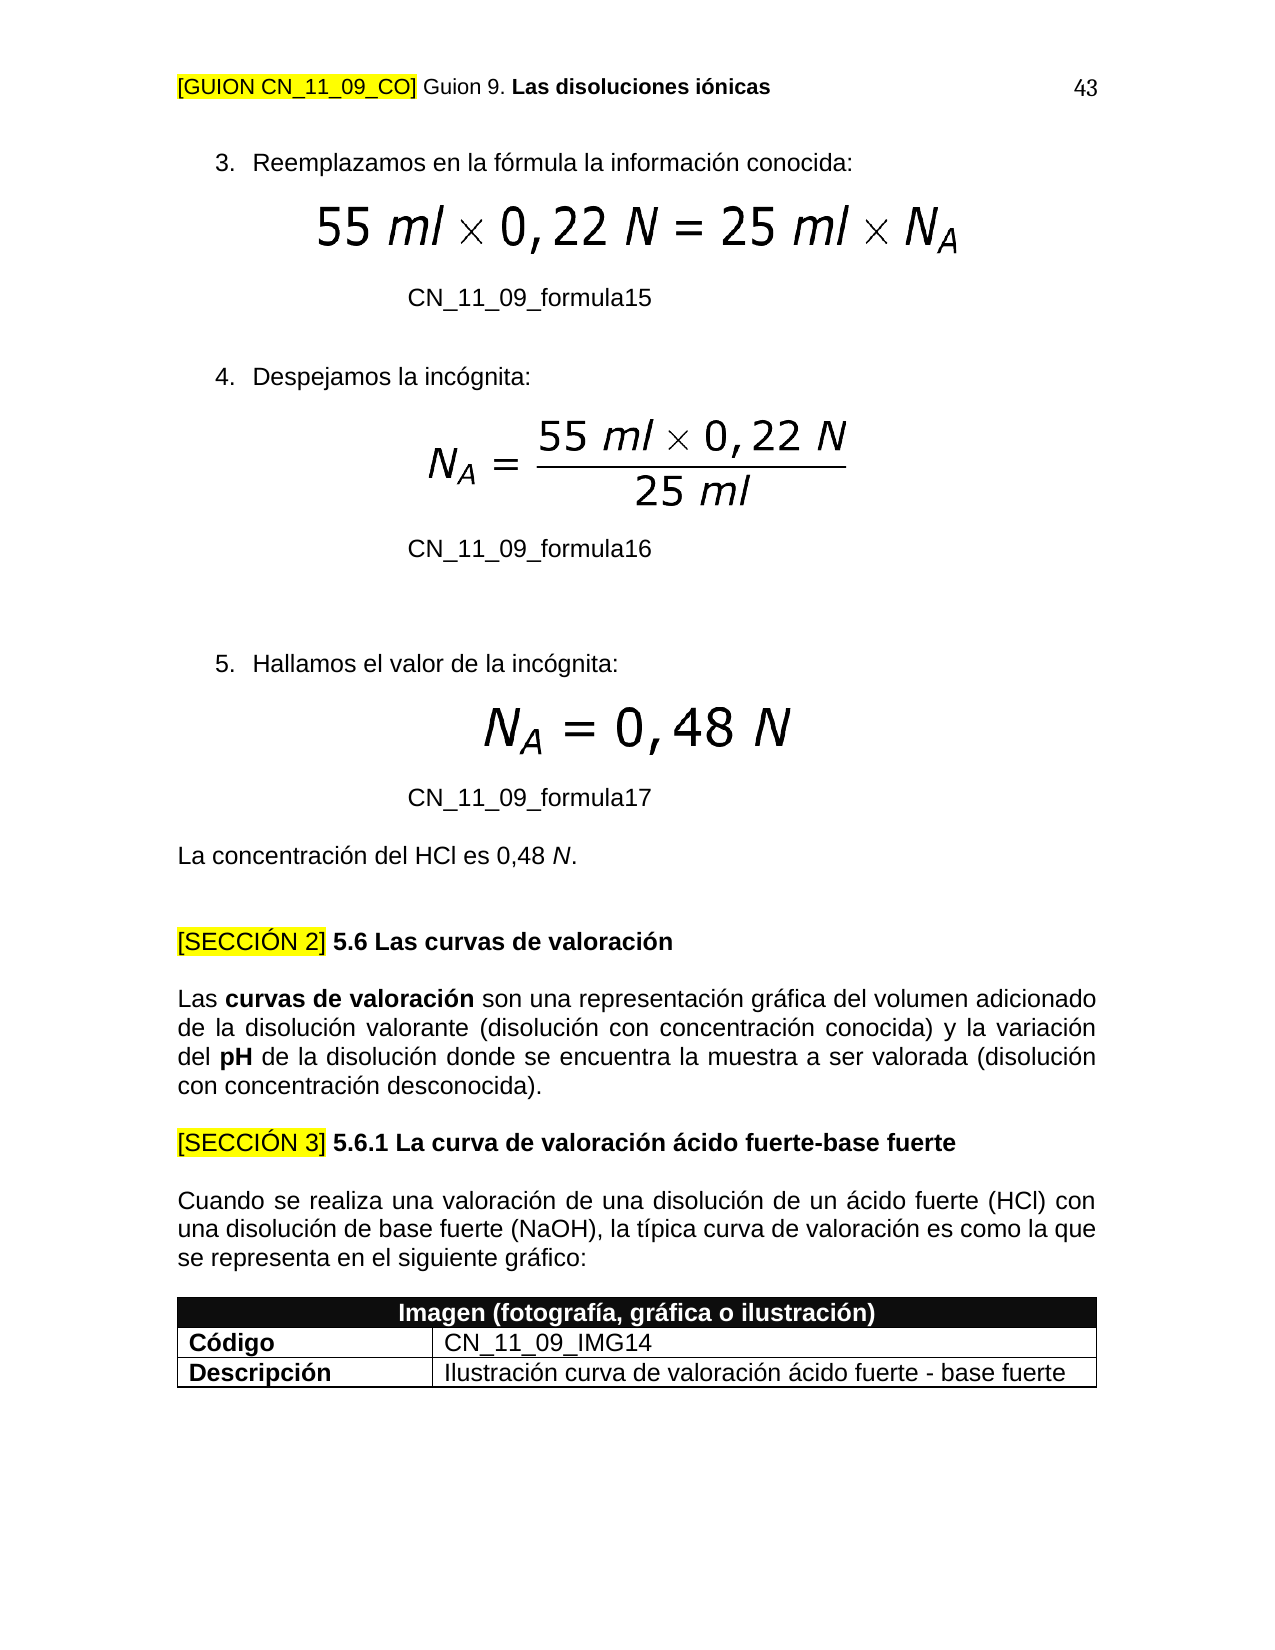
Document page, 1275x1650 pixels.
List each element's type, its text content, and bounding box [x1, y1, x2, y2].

picture [428, 419, 847, 506]
list Reemplazamos en la fórmula la información conocida: [215, 148, 1098, 176]
list Hallamos el valor de la incógnita: [215, 649, 1098, 678]
text Las curvas de valoración son una representación gráfica del volumen adicionado de la disolución valorante (disolución con concentración conocida) y la variación del pH de la disolución donde se encuentra la muestra a ser valorada (disolución con concentración desconocida). [177, 984, 1098, 1099]
table_cell CN_11_09_formula16 [296, 535, 979, 563]
table_cell CN_11_09_formula15 [296, 283, 979, 312]
table_header Imagen (fotografía, gráfica o ilustración) [178, 1298, 1096, 1327]
table_cell Código [178, 1328, 432, 1357]
list Despejamos la incógnita: [215, 362, 1098, 391]
text La concentración del HCl es 0,48 N. [177, 841, 1098, 869]
table_header [296, 707, 979, 783]
text [SECCIÓN 2] 5.6 Las curvas de valoración [326, 927, 1098, 956]
picture [484, 707, 791, 755]
text [SECCIÓN 3] 5.6.1 La curva de valoración ácido fuerte-base fuerte [326, 1128, 1098, 1157]
table_cell CN_11_09_IMG14 [433, 1328, 1096, 1357]
table_cell CN_11_09_formula17 [296, 783, 979, 812]
table_cell Ilustración curva de valoración ácido fuerte - base fuerte [433, 1358, 1096, 1386]
table_header [296, 205, 979, 283]
table_header [296, 420, 979, 534]
table_cell Descripción [178, 1358, 432, 1386]
picture [318, 205, 957, 254]
text Cuando se realiza una valoración de una disolución de un ácido fuerte (HCl) con una disolución de base fuerte (NaOH), la típica curva de valoración es como la que se representa en el siguiente gráfico: [177, 1186, 1098, 1272]
